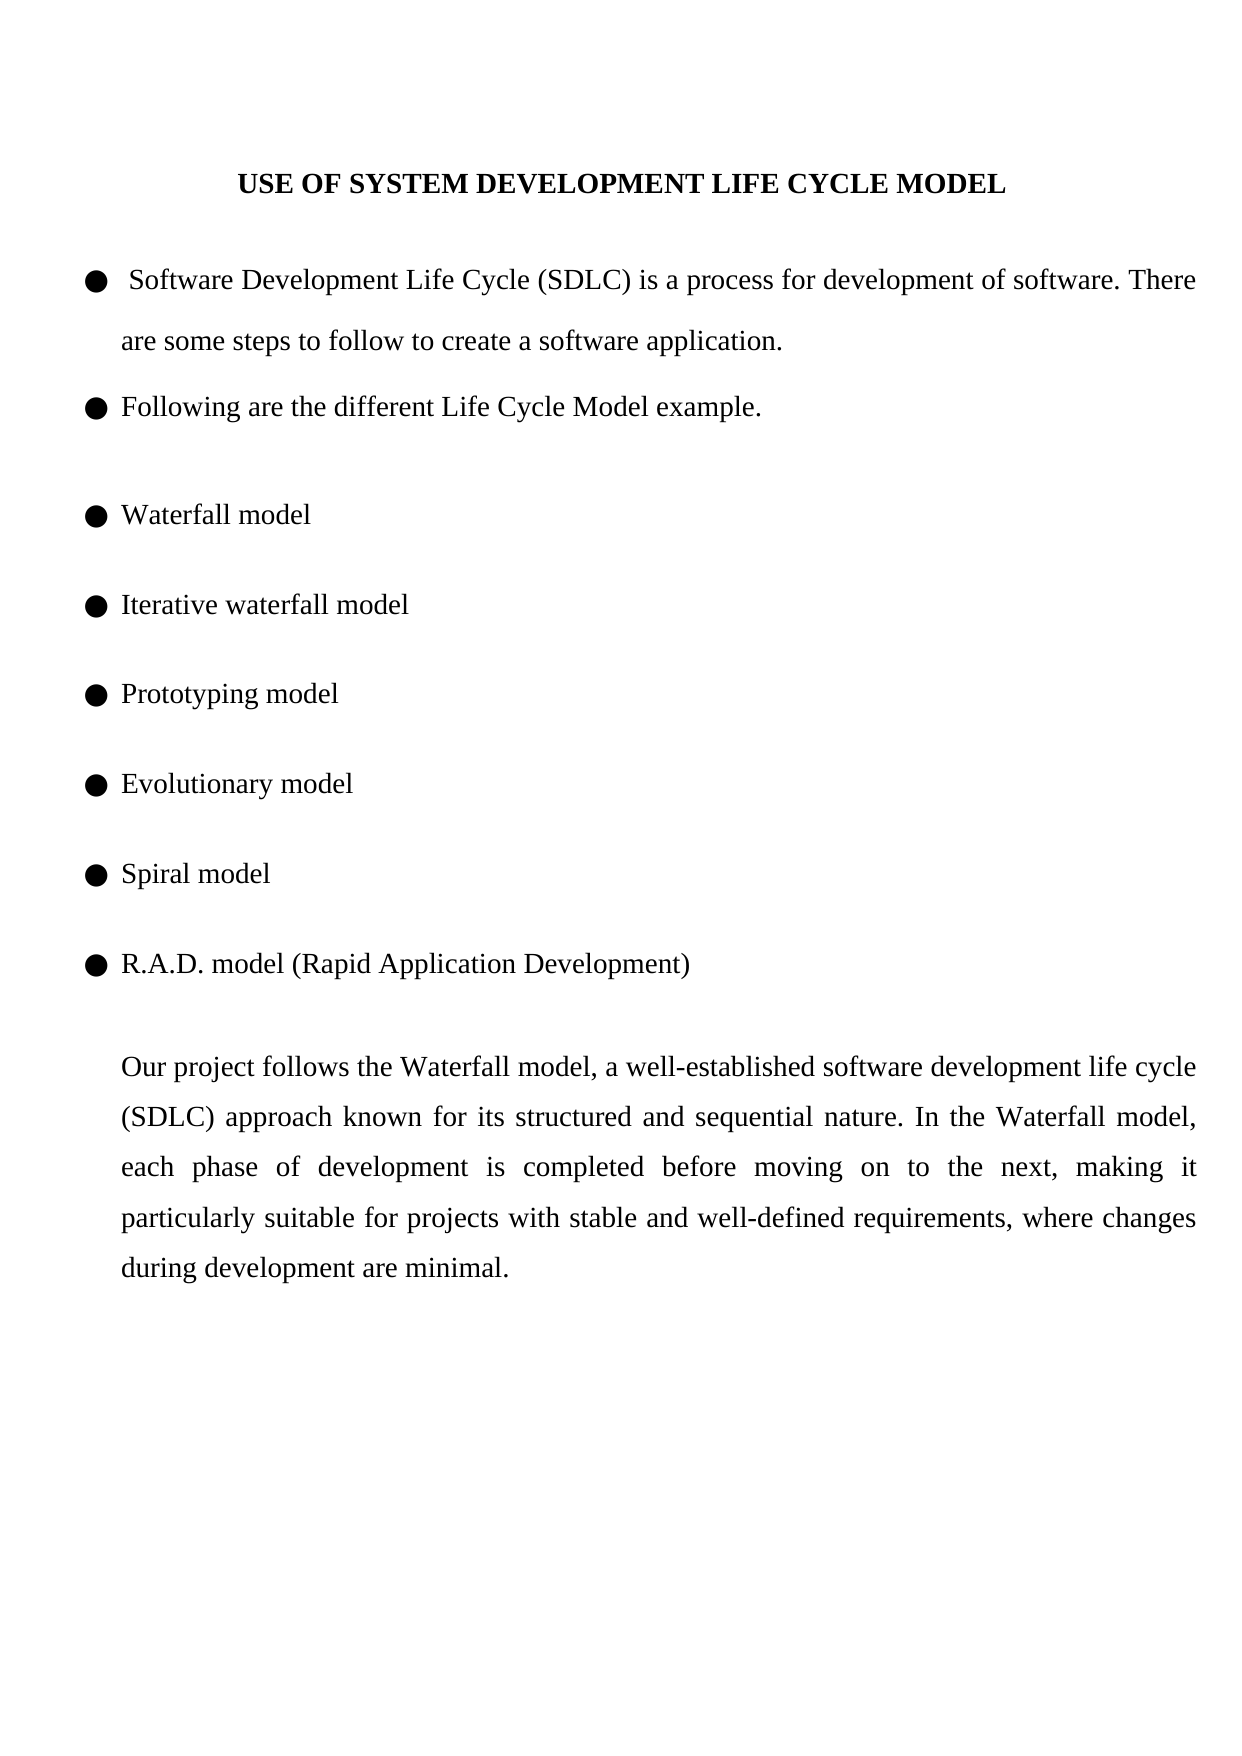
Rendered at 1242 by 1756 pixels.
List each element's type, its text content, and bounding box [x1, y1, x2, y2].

list Spiral model [83, 840, 1198, 900]
list Following are the different Life Cycle Model example. [83, 373, 1198, 433]
text USE OF SYSTEM DEVELOPMENT LIFE CYCLE MODEL [46, 167, 1198, 200]
list Evolutionary model [83, 751, 1198, 810]
text Our project follows the Waterfall model, a well-established software development life cycle (SDLC) approach known for its structured and sequential nature. In the Waterfall model, each phase of development is completed before moving on to the next, making it particularly suitable for projects with stable and well-defined requirements, where changes during development are minimal. [121, 1049, 1198, 1283]
list Software Development Life Cycle (SDLC) is a process for development of software. There are some steps to follow to create a software application. [83, 246, 1198, 356]
list Prototyping model [83, 661, 1198, 721]
list Iterative waterfall model [83, 571, 1198, 631]
list Waterfall model [83, 481, 1198, 541]
list R.A.D. model (Rapid Application Development) [83, 930, 1242, 990]
